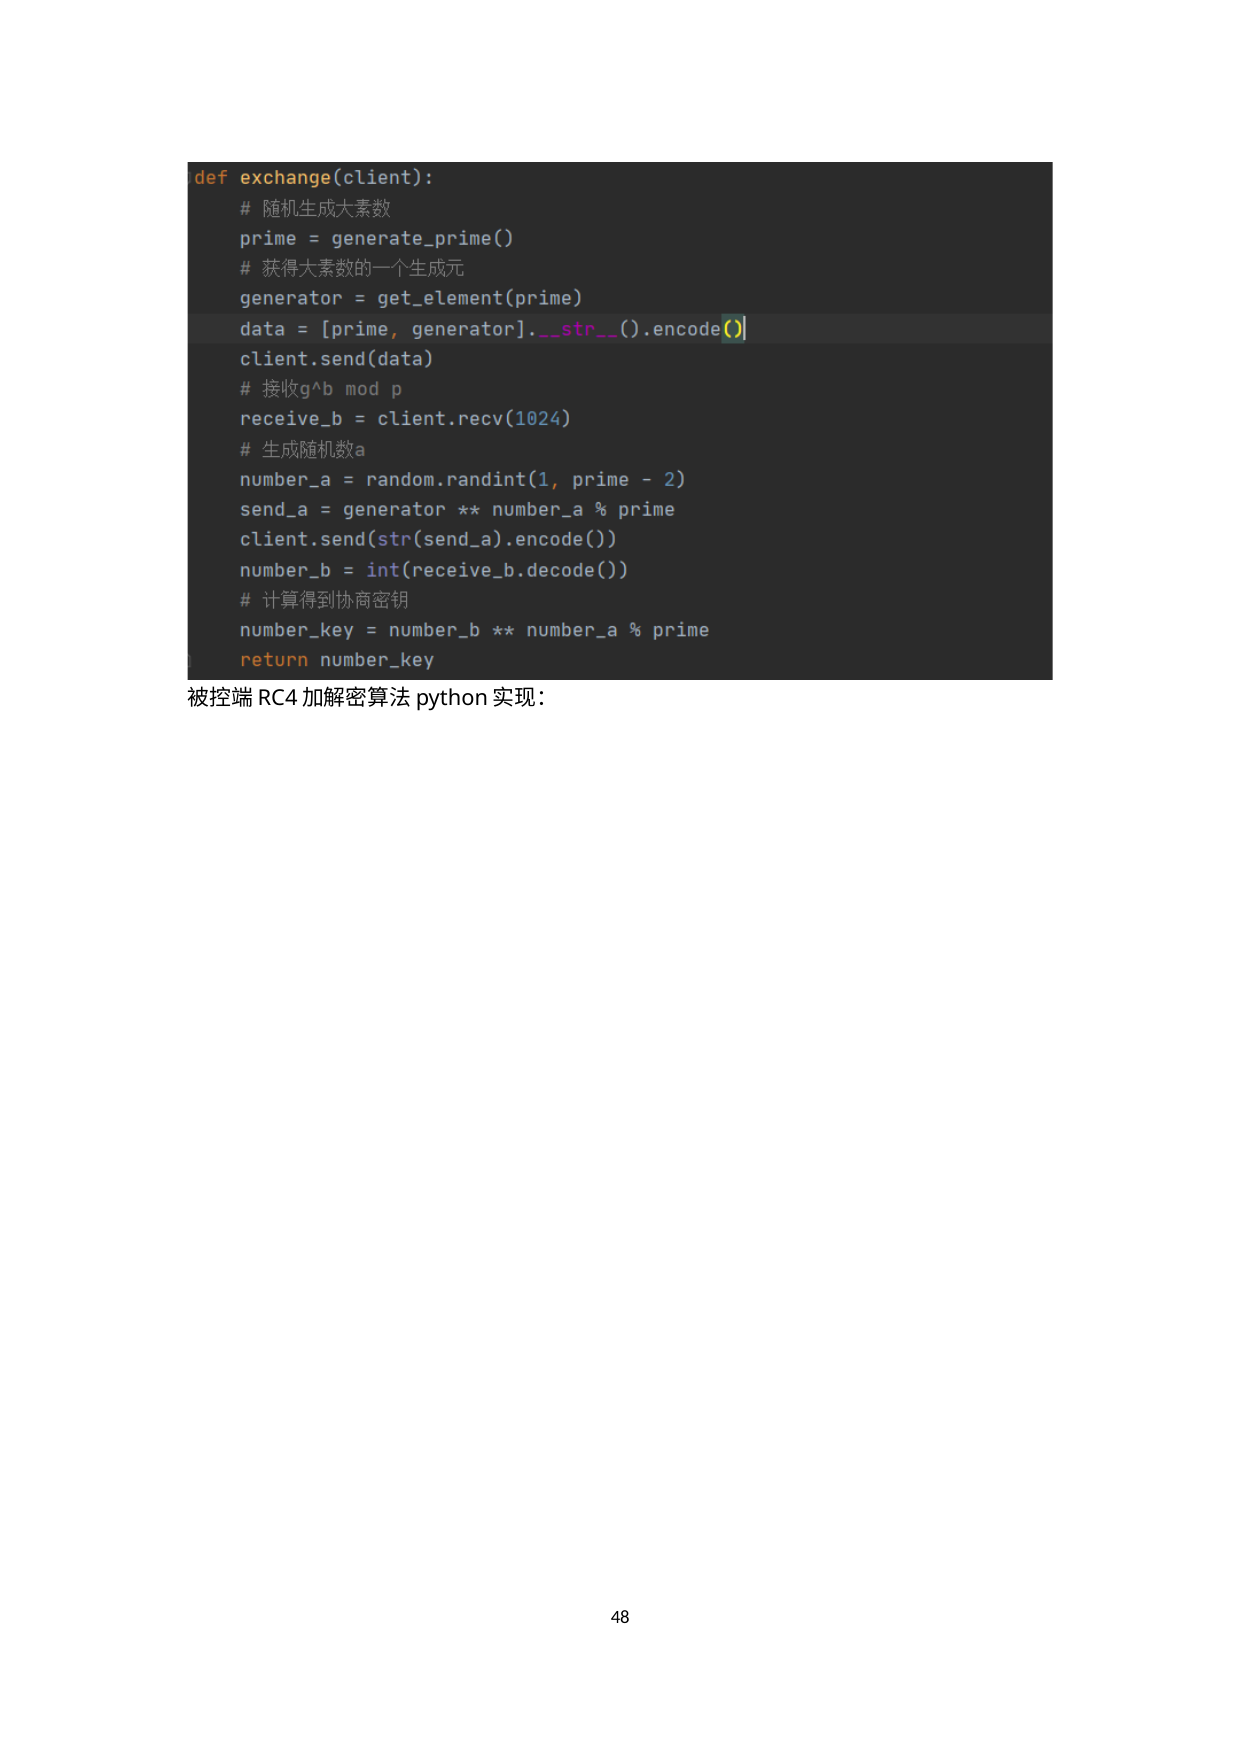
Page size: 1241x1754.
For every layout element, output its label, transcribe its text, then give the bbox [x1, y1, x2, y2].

picture [187, 162, 1053, 680]
text 被控端RC4加解密算法python实现： [187, 680, 1053, 712]
